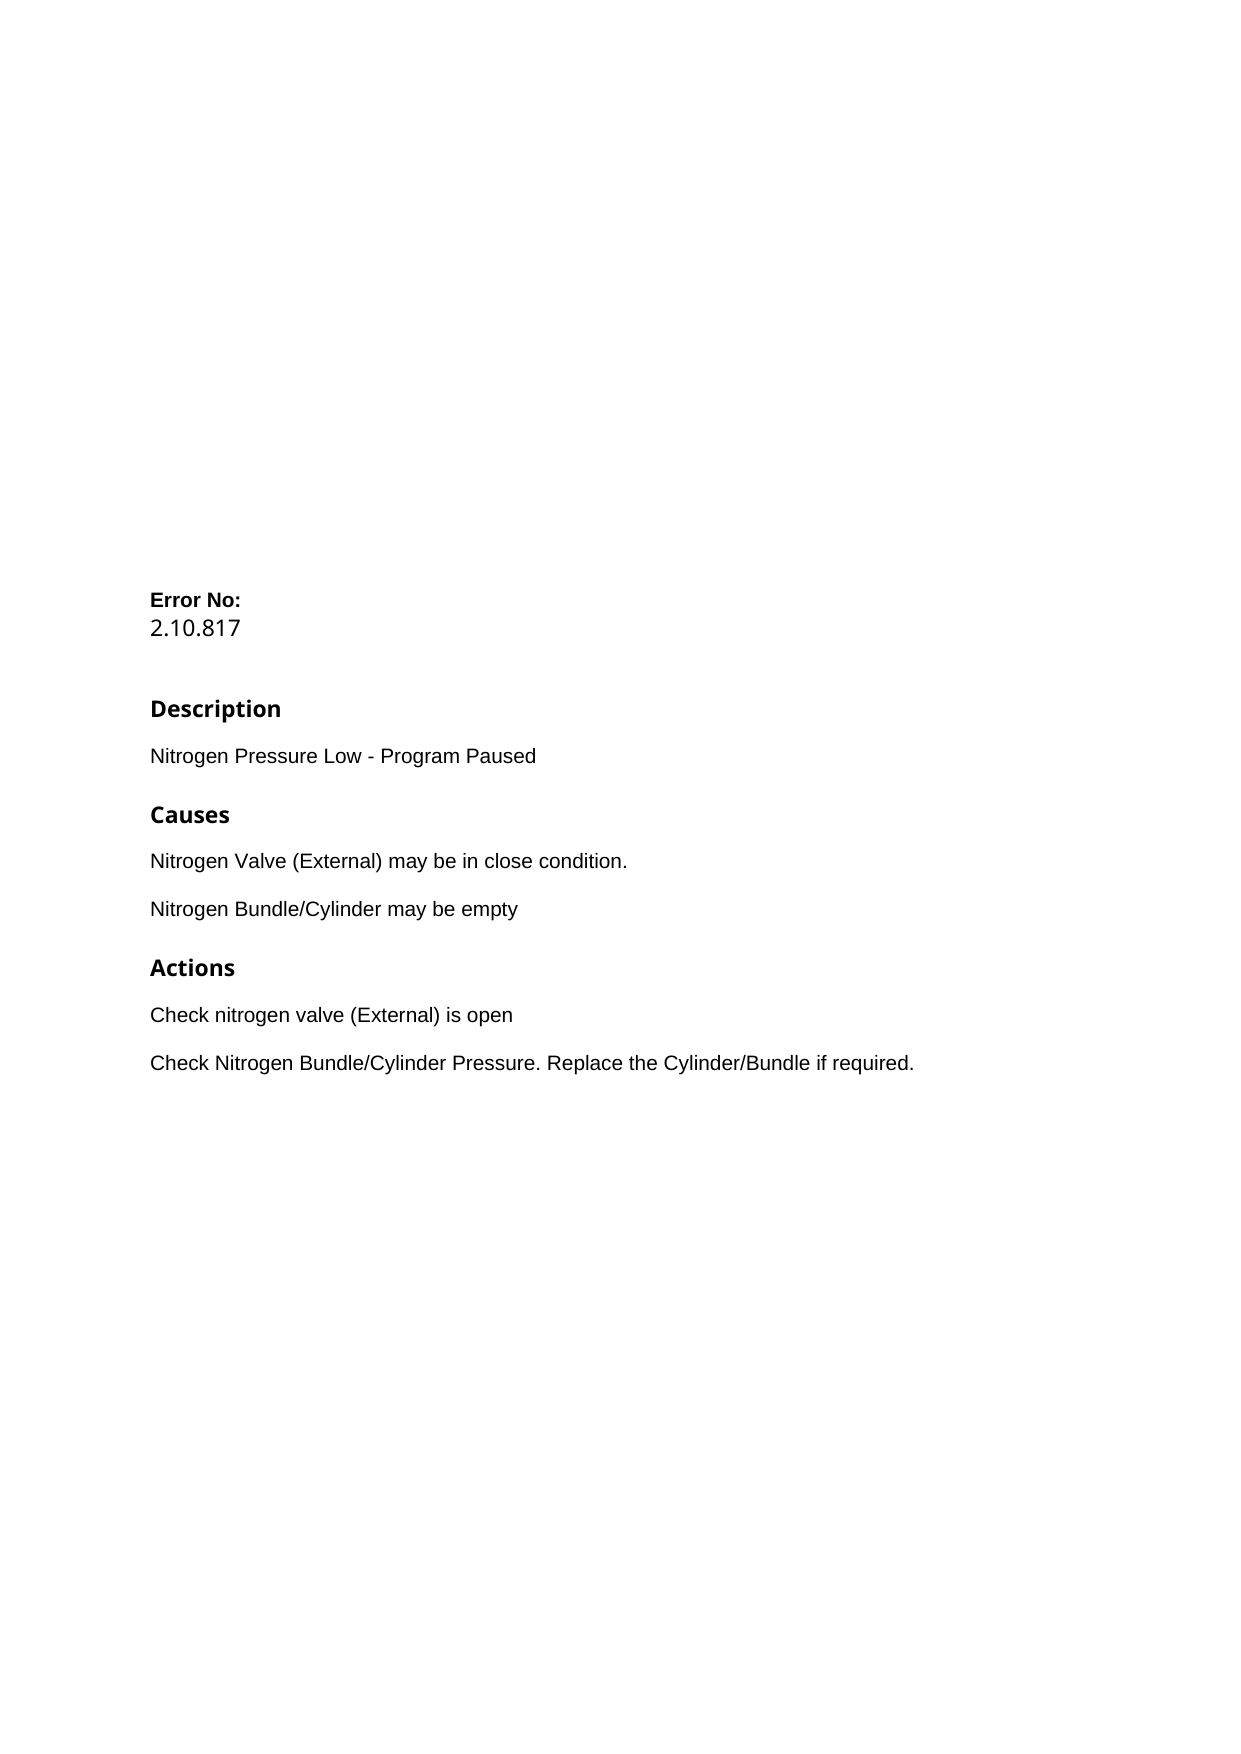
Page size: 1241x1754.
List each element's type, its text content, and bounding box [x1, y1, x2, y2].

text Error No: [150, 587, 1090, 611]
text Description [150, 693, 1090, 724]
text Nitrogen Pressure Low - Program Paused [150, 743, 1090, 767]
text Causes [150, 799, 1090, 830]
text Nitrogen Valve (External) may be in close condition. [150, 849, 1090, 873]
text Nitrogen Bundle/Cylinder may be empty [150, 897, 1090, 921]
text 2.10.817 [150, 611, 1090, 643]
text Actions [150, 952, 1090, 983]
text Check Nitrogen Bundle/Cylinder Pressure. Replace the Cylinder/Bundle if required. [150, 1051, 1090, 1074]
text Check nitrogen valve (External) is open [150, 1003, 1090, 1027]
